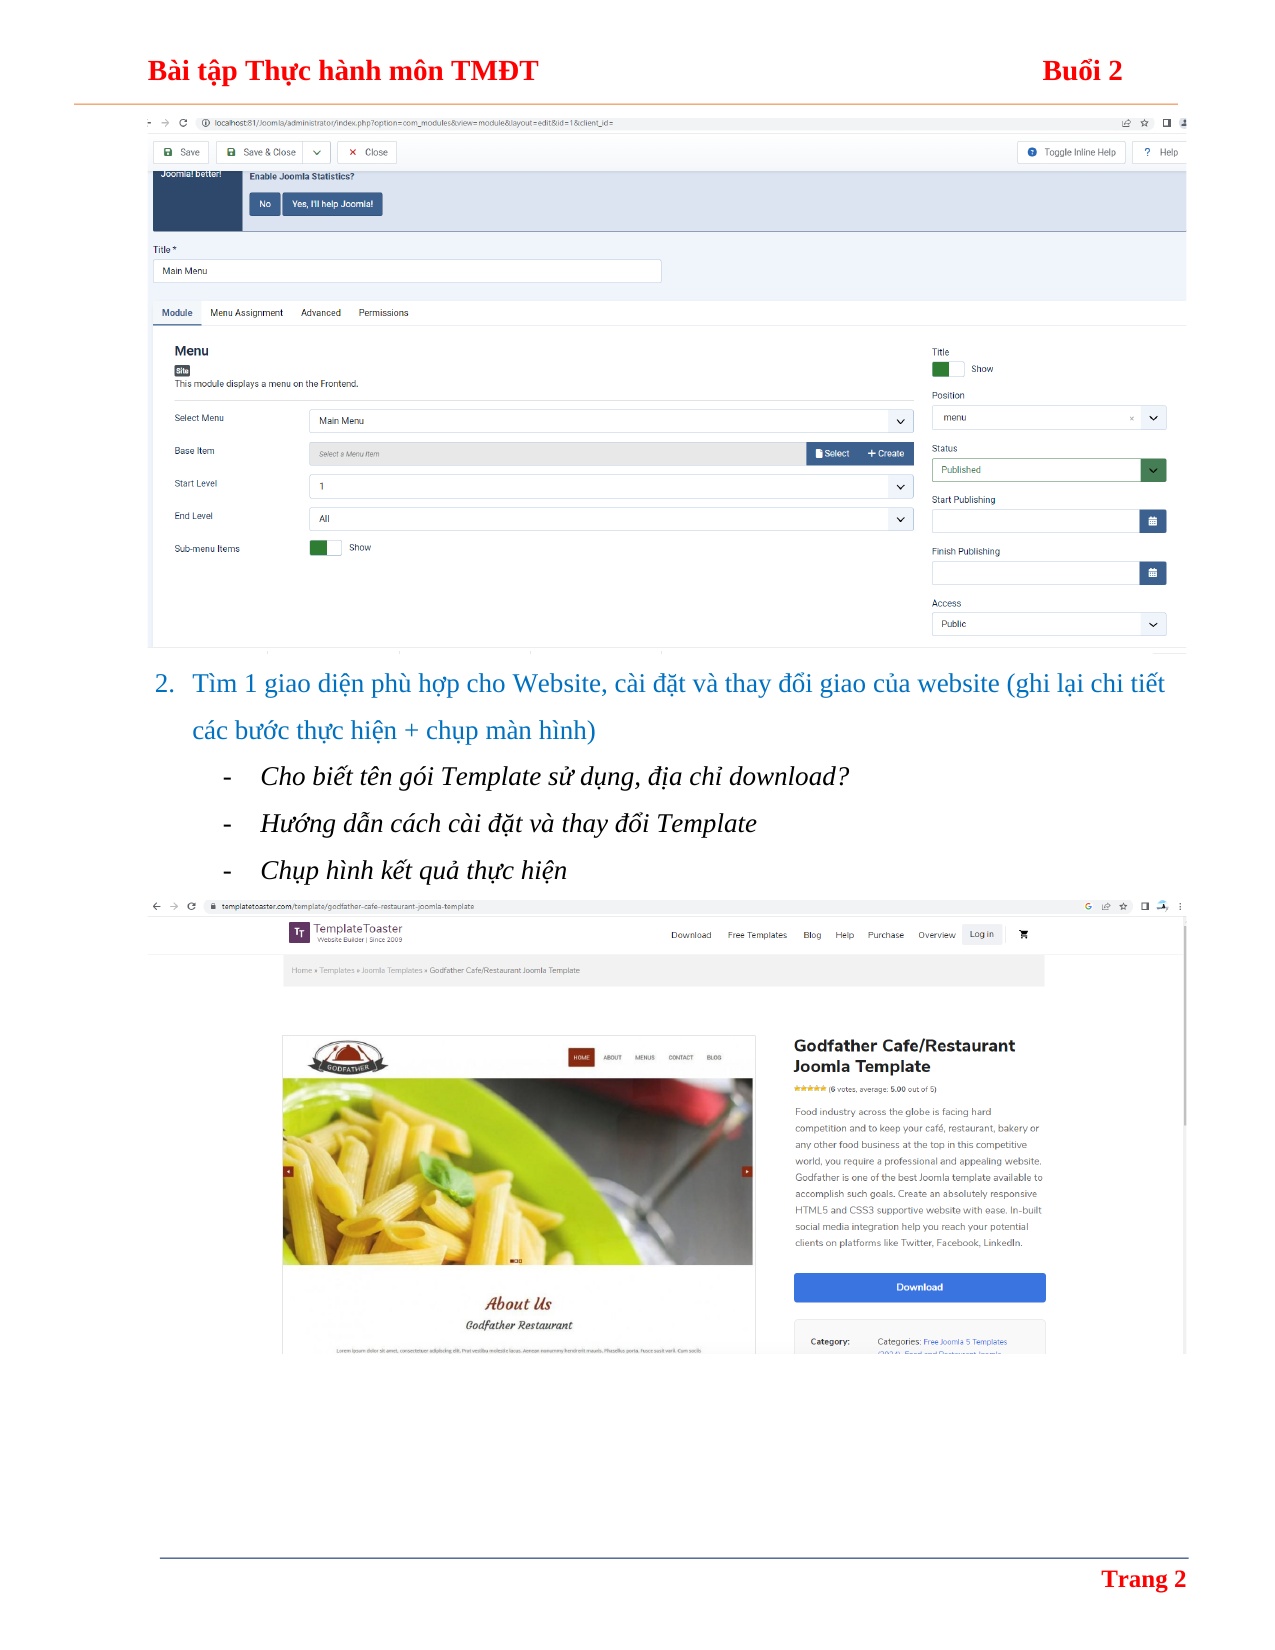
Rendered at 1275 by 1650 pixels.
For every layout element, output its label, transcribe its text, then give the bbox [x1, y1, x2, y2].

picture [147, 900, 1187, 1354]
list Cho biết tên gói Template sử dụng, địa chỉ download? [223, 761, 1186, 792]
list Tìm 1 giao diện phù hợp cho Website, cài đặt và thay đổi giao của website (ghi lại chi tiết các bước thực hiện + chụp màn hình) [154, 667, 1186, 745]
list Chụp hình kết quả thực hiện [223, 854, 1186, 885]
picture [147, 118, 1187, 654]
list Hướng dẫn cách cài đặt và thay đổi Template [223, 807, 1186, 838]
